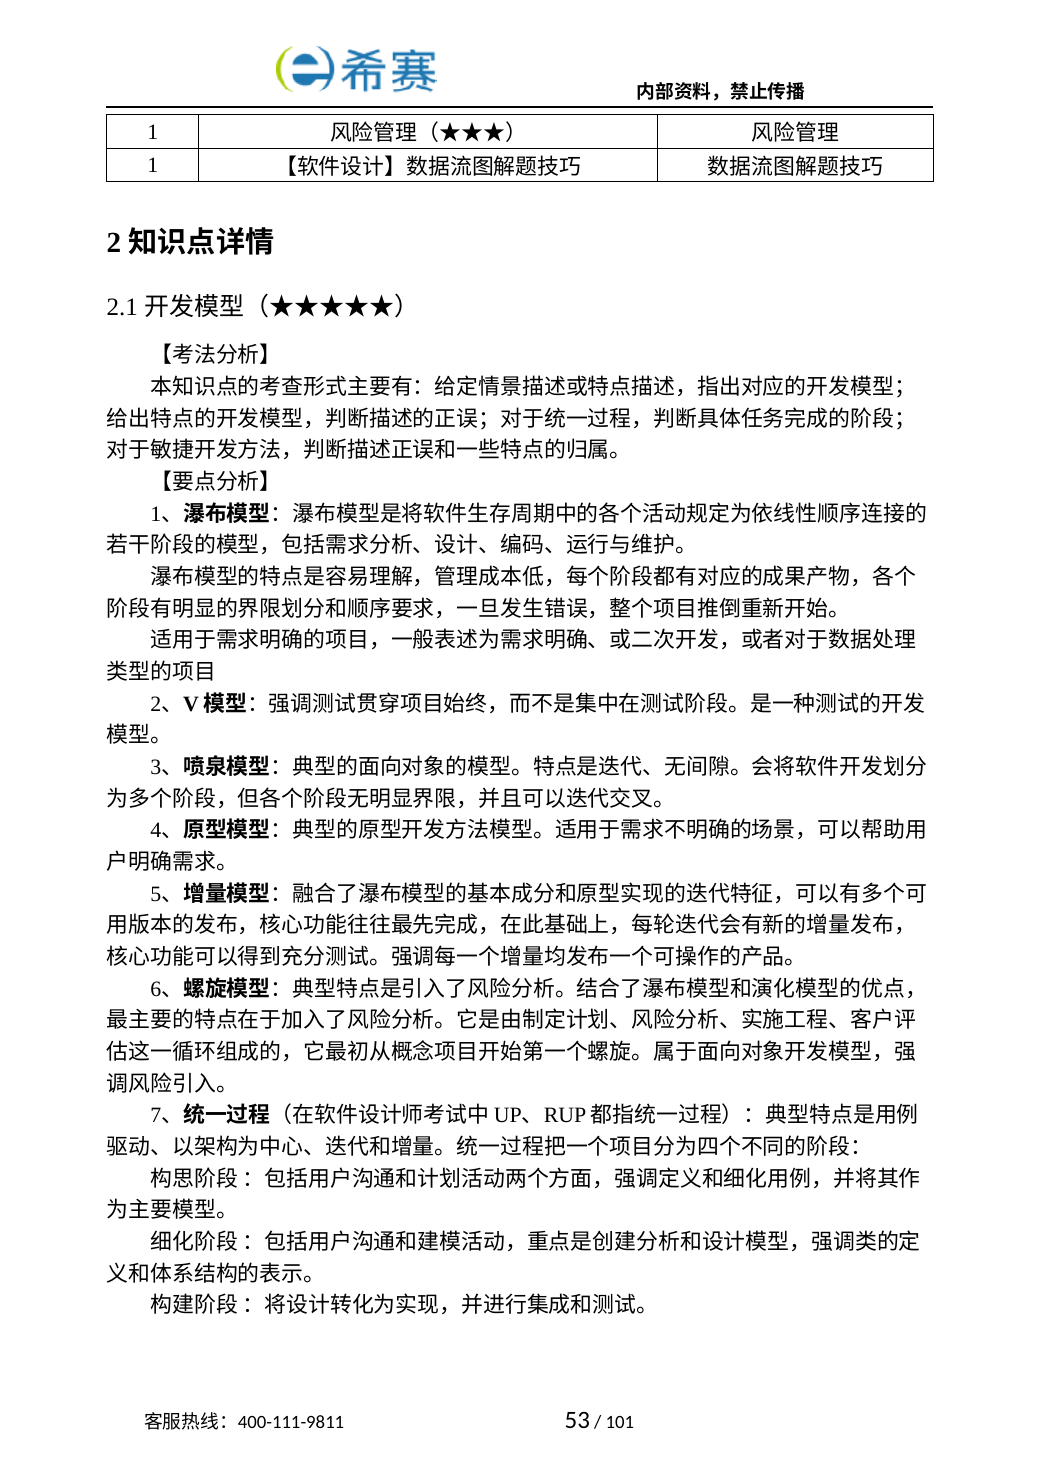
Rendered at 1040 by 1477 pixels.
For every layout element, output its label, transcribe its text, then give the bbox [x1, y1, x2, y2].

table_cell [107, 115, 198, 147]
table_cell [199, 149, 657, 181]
text 适用于需求明确的项目，一般表述为需求明确、或二次开发，或者对于数据处理类型的项目 [106, 622, 933, 686]
picture [276, 41, 438, 99]
text 本知识点的考查形式主要有：给定情景描述或特点描述，指出对应的开发模型；给出特点的开发模型，判断描述的正误；对于统一过程，判断具体任务完成的阶段；对于敏捷开发方法，判断描述正误和一些特点的归属。 [106, 369, 933, 464]
text 构建阶段 ：将设计转化为实现，并进行集成和测试。 [106, 1287, 933, 1319]
text 2、V模型：强调测试贯穿项目始终，而不是集中在测试阶段。是一种测试的开发模型。 [106, 686, 933, 749]
text 细化阶段 ：包括用户沟通和建模活动，重点是创建分析和设计模型，强调类的定义和体系结构的表示。 [106, 1224, 933, 1287]
subtitle 2 知识点详情 [106, 207, 933, 272]
subtitle 2.1 开发模型（★★★★★） [106, 272, 933, 337]
text 【考法分析】 [106, 337, 933, 369]
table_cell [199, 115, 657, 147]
text 3、喷泉模型：典型的面向对象的模型。特点是迭代、无间隙。会将软件开发划分为多个阶段，但各个阶段无明显界限，并且可以迭代交叉。 [106, 749, 933, 812]
text 【要点分析】 [106, 464, 933, 496]
text 4、原型模型：典型的原型开发方法模型。适用于需求不明确的场景，可以帮助用户明确需求。 [106, 812, 933, 876]
text 1、瀑布模型：瀑布模型是将软件生存周期中的各个活动规定为依线性顺序连接的若干阶段的模型，包括需求分析、设计、编码、运行与维护。 [106, 496, 933, 559]
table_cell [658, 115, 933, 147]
text 5、增量模型：融合了瀑布模型的基本成分和原型实现的迭代特征，可以有多个可用版本的发布，核心功能往往最先完成，在此基础上，每轮迭代会有新的增量发布，核心功能可以得到充分测试。强调每一个增量均发布一个可操作的产品。 [106, 876, 933, 971]
text 7、统一过程（在软件设计师考试中UP、RUP都指统一过程）：典型特点是用例驱动、以架构为中心、迭代和增量。统一过程把一个项目分为四个不同的阶段： [106, 1097, 933, 1161]
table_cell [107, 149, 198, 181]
text 瀑布模型的特点是容易理解，管理成本低，每个阶段都有对应的成果产物，各个阶段有明显的界限划分和顺序要求，一旦发生错误，整个项目推倒重新开始。 [106, 559, 933, 622]
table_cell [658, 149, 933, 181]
text 构思阶段 ：包括用户沟通和计划活动两个方面，强调定义和细化用例，并将其作为主要模型。 [106, 1161, 933, 1224]
text 6、螺旋模型：典型特点是引入了风险分析。结合了瀑布模型和演化模型的优点，最主要的特点在于加入了风险分析。它是由制定计划、风险分析、实施工程、客户评估这一循环组成的，它最初从概念项目开始第一个螺旋。属于面向对象开发模型，强调风险引入。 [106, 971, 933, 1097]
